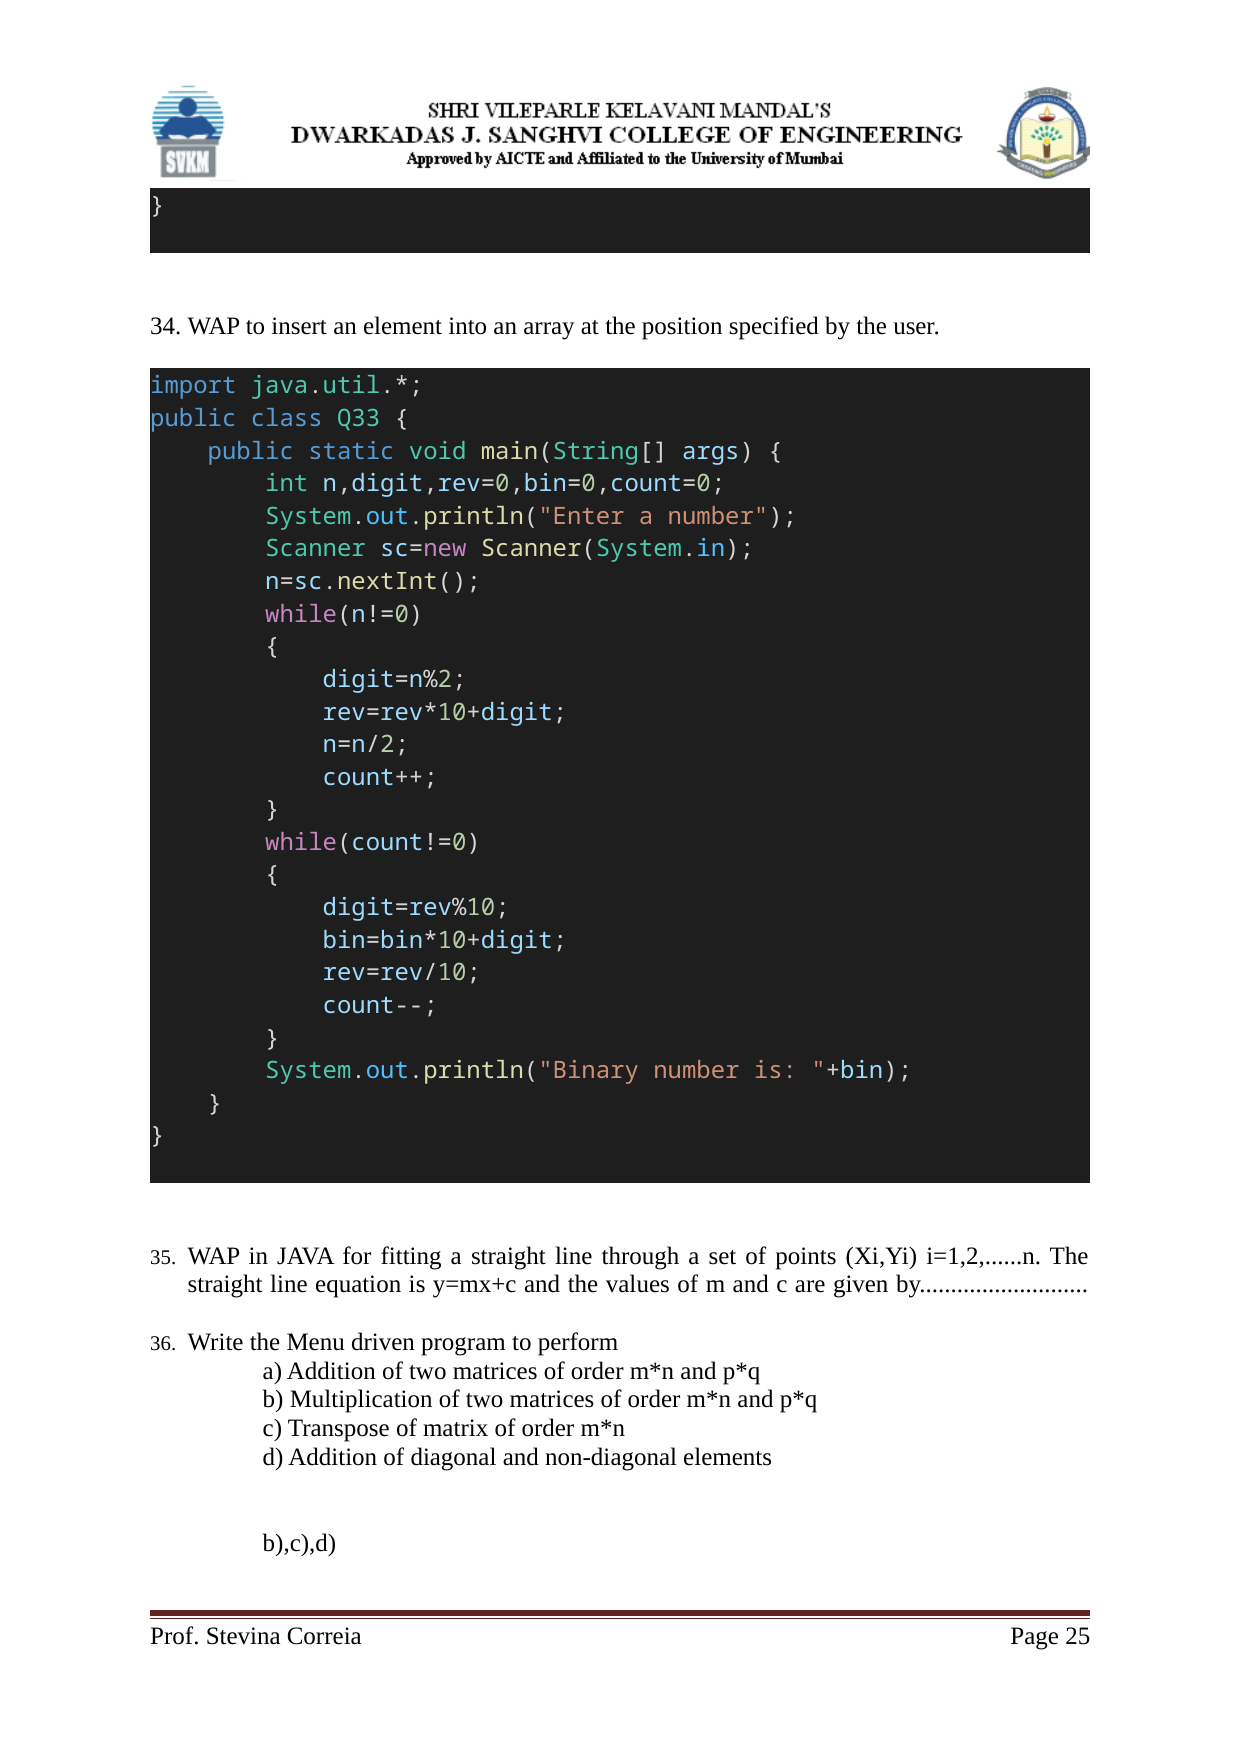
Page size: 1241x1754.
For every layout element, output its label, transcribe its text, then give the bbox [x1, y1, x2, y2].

text public class Q33 { [150, 401, 1090, 433]
text } [150, 1020, 1090, 1053]
text Scanner sc=new Scanner(System.in); [150, 531, 1090, 564]
text } [150, 1118, 1090, 1151]
text import java.util.*; [150, 368, 1090, 401]
text { [150, 629, 1090, 662]
text a) Addition of two matrices of order m*n and p*q [187, 1356, 1090, 1384]
text n=n/2; [150, 727, 1090, 759]
text { [150, 857, 1090, 890]
text System.out.println("Binary number is: "+bin); [150, 1053, 1090, 1086]
text digit=n%2; [150, 662, 1090, 694]
text b),c),d) [187, 1528, 1090, 1557]
text count++; [150, 759, 1090, 792]
text c) Transpose of matrix of order m*n [187, 1413, 1090, 1442]
text rev=rev/10; [150, 955, 1090, 988]
list WAP to insert an element into an array at the position specified by the user. [150, 311, 1090, 339]
text } [150, 1086, 1090, 1118]
text while(n!=0) [150, 596, 1090, 629]
text d) Addition of diagonal and non-diagonal elements [187, 1442, 1090, 1471]
text } [150, 188, 1090, 221]
picture [150, 75, 1090, 188]
text } [150, 792, 1090, 825]
text public static void main(String[] args) { [150, 433, 1090, 466]
text digit=rev%10; [150, 890, 1090, 922]
text rev=rev*10+digit; [150, 694, 1090, 727]
text bin=bin*10+digit; [150, 922, 1090, 955]
list WAP in JAVA for fitting a straight line through a set of points (Xi,Yi) i=1,2,......n. The straight line equation is y=mx+c and the values of m and c are given by........................... [150, 1241, 1090, 1327]
list Write the Menu driven program to perform [150, 1327, 1090, 1356]
text int n,digit,rev=0,bin=0,count=0; [150, 466, 1090, 499]
text n=sc.nextInt(); [150, 564, 1090, 596]
text b) Multiplication of two matrices of order m*n and p*q [187, 1384, 1090, 1413]
text while(count!=0) [150, 825, 1090, 857]
text System.out.println("Enter a number"); [150, 499, 1090, 531]
text count--; [150, 988, 1090, 1020]
